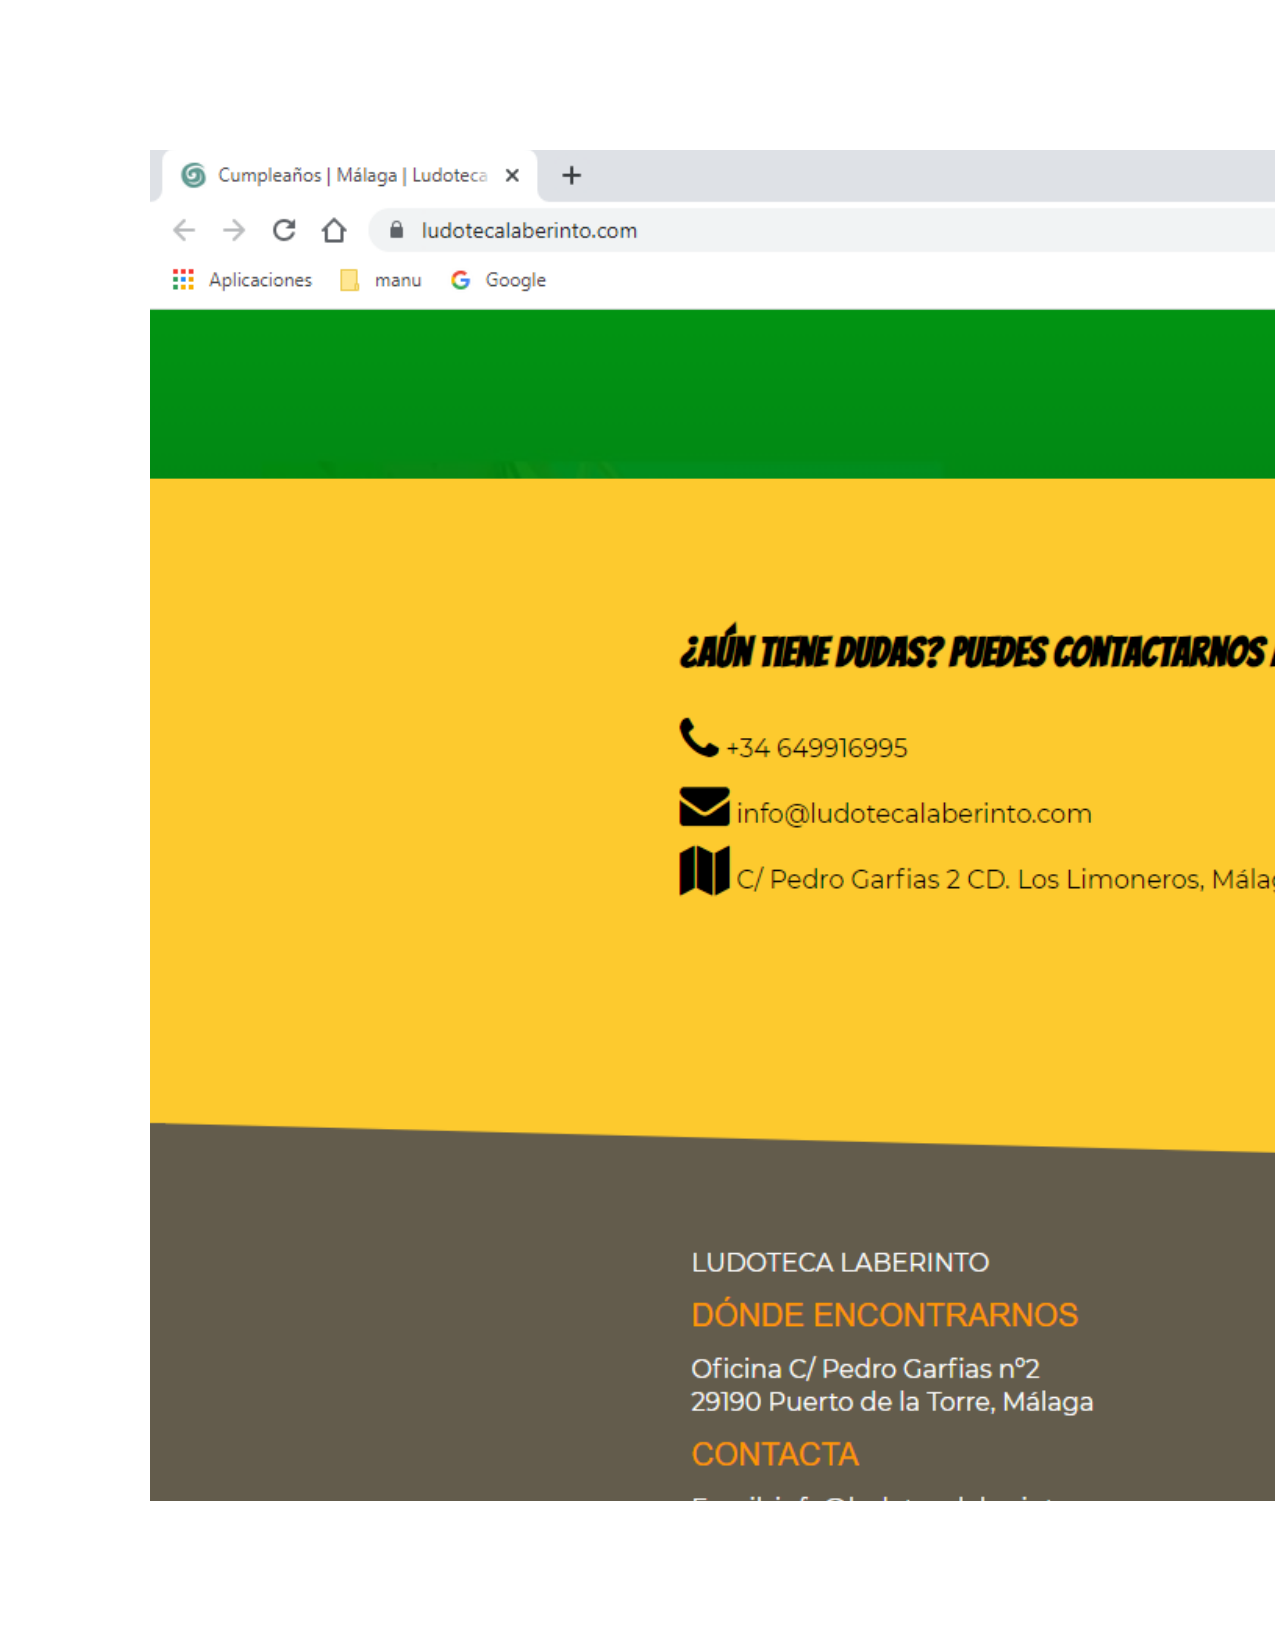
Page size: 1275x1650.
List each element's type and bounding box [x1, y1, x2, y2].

picture [150, 150, 1275, 1501]
